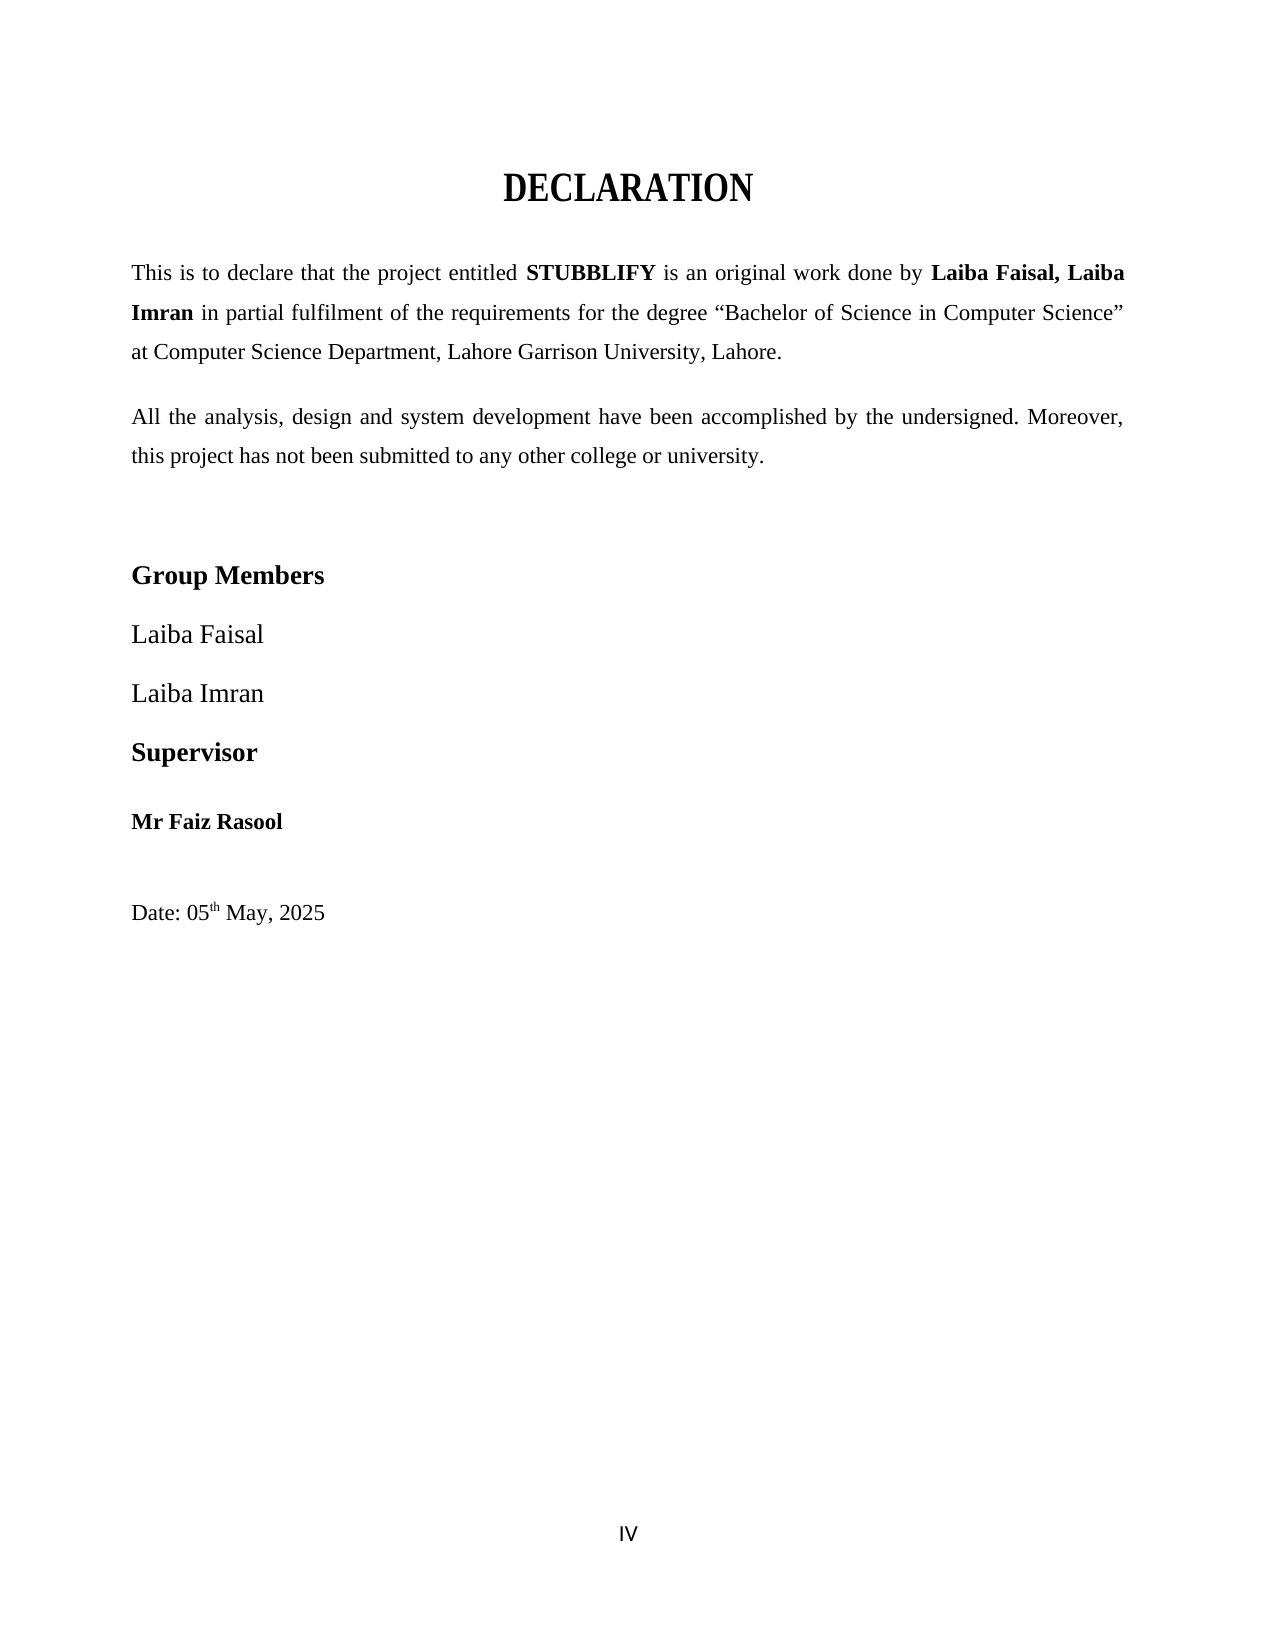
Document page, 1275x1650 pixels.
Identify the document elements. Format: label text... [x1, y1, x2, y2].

text This is to declare that the project entitled STUBBLIFY is an original work done by Laiba Faisal, Laiba Imran in partial fulfilment of the requirements for the degree “Bachelor of Science in Computer Science” at Computer Science Department, Lahore Garrison University, Lahore. [131, 259, 1125, 365]
text Group Members [131, 559, 1125, 590]
text Date: 05th May, 2025 [131, 899, 1125, 925]
text All the analysis, design and system development have been accomplished by the undersigned. Moreover, this project has not been submitted to any other college or university. [131, 403, 1125, 469]
text Mr Faiz Rasool [131, 808, 1125, 834]
text Supervisor [131, 736, 1125, 767]
text Laiba Imran [131, 677, 1125, 708]
text DECLARATION [131, 162, 1125, 210]
text Laiba Faisal [131, 618, 1125, 649]
